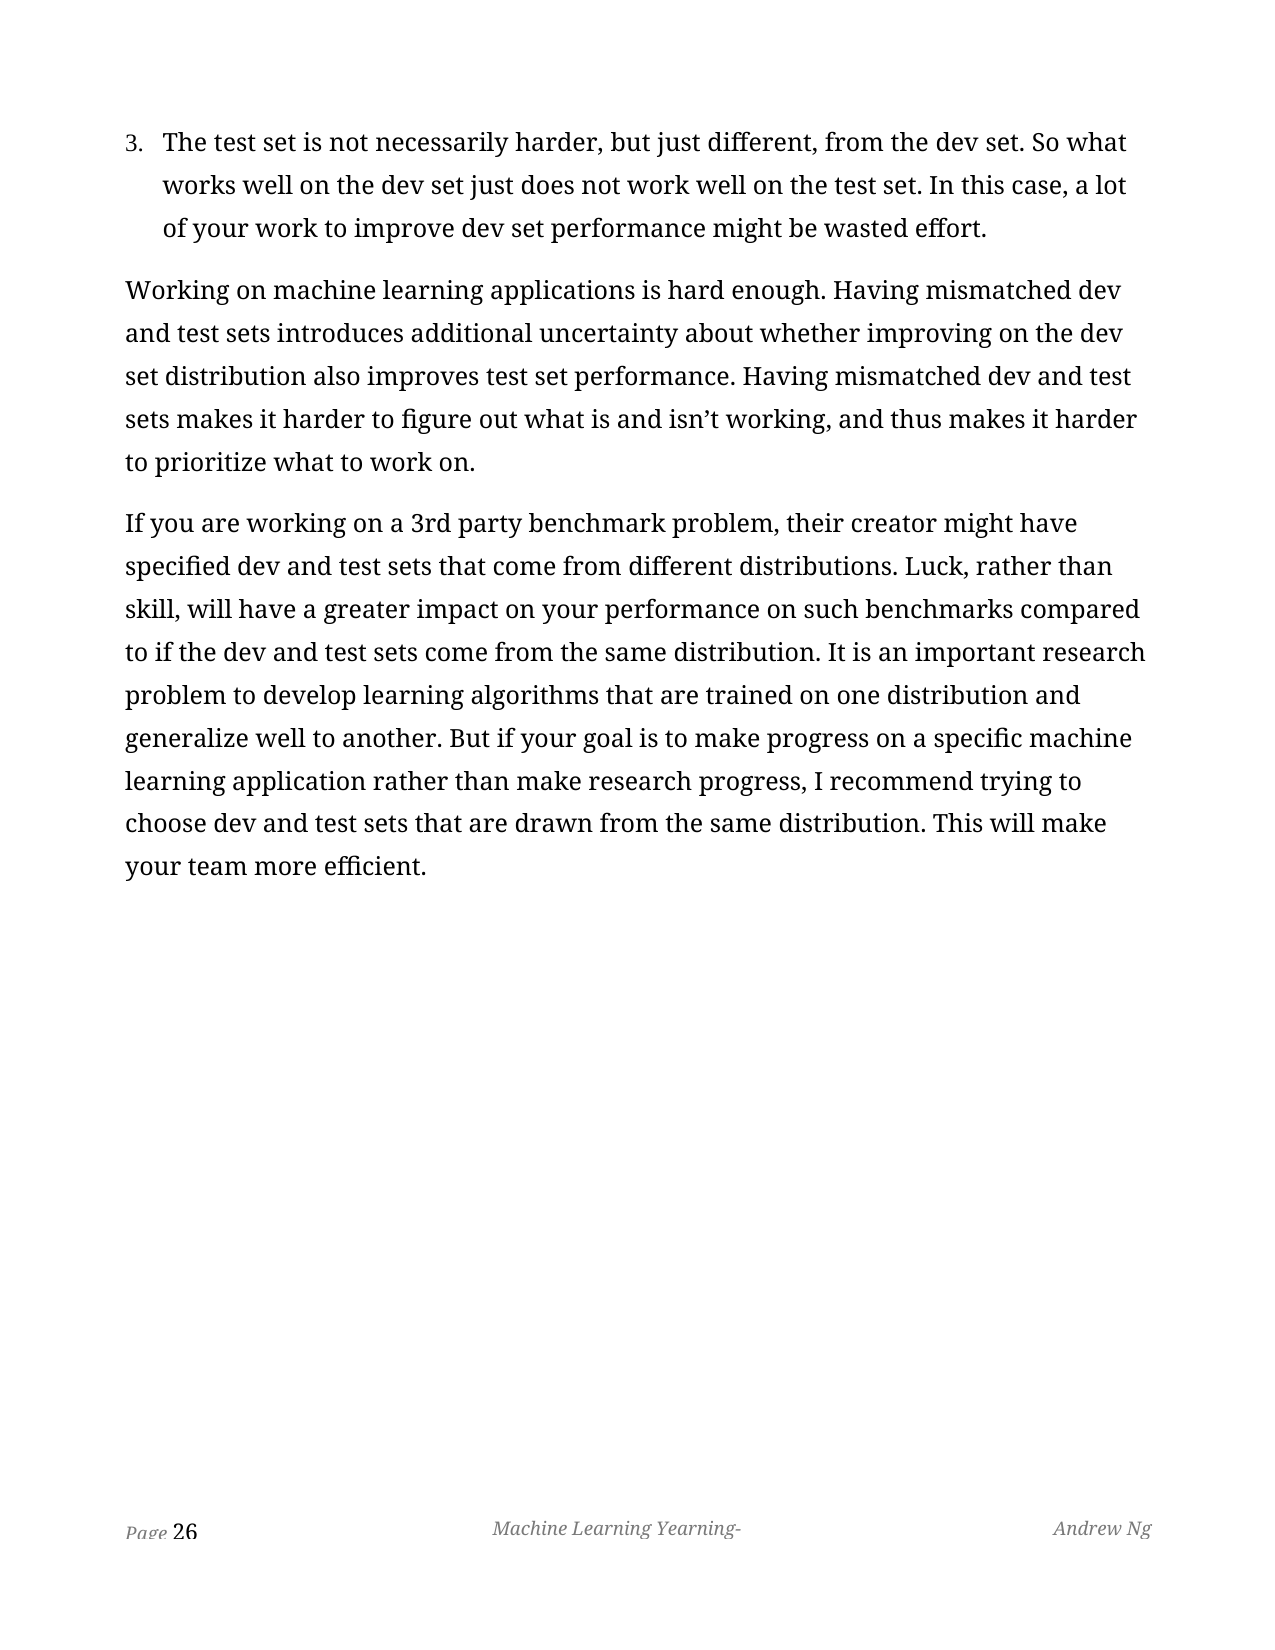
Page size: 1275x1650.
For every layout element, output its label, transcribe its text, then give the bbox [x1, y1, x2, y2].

text Working on machine learning applications is hard enough. Having mismatched dev and test sets introduces additional uncertainty about whether improving on the dev set distribution also improves test set performance. Having mismatched dev and test sets makes it harder to figure out what is and isn’t working, and thus makes it harder to prioritize what to work on. [125, 273, 1140, 479]
list The test set is not necessarily harder, but just different, from the dev set. So what works well on the dev set just does not work well on the test set. In this case, a lot of your work to improve dev set performance might be wasted effort. [125, 125, 1128, 245]
text If you are working on a 3rd party benchmark problem, their creator might have specified dev and test sets that come from different distributions. Luck, rather than skill, will have a greater impact on your performance on such benchmarks compared to if the dev and test sets come from the same distribution. It is an important research problem to develop learning algorithms that are trained on one distribution and generalize well to another. But if your goal is to make progress on a specific machine learning application rather than make research progress, I recommend trying to choose dev and test sets that are drawn from the same distribution. This will make your team more efficient. [125, 506, 1149, 883]
